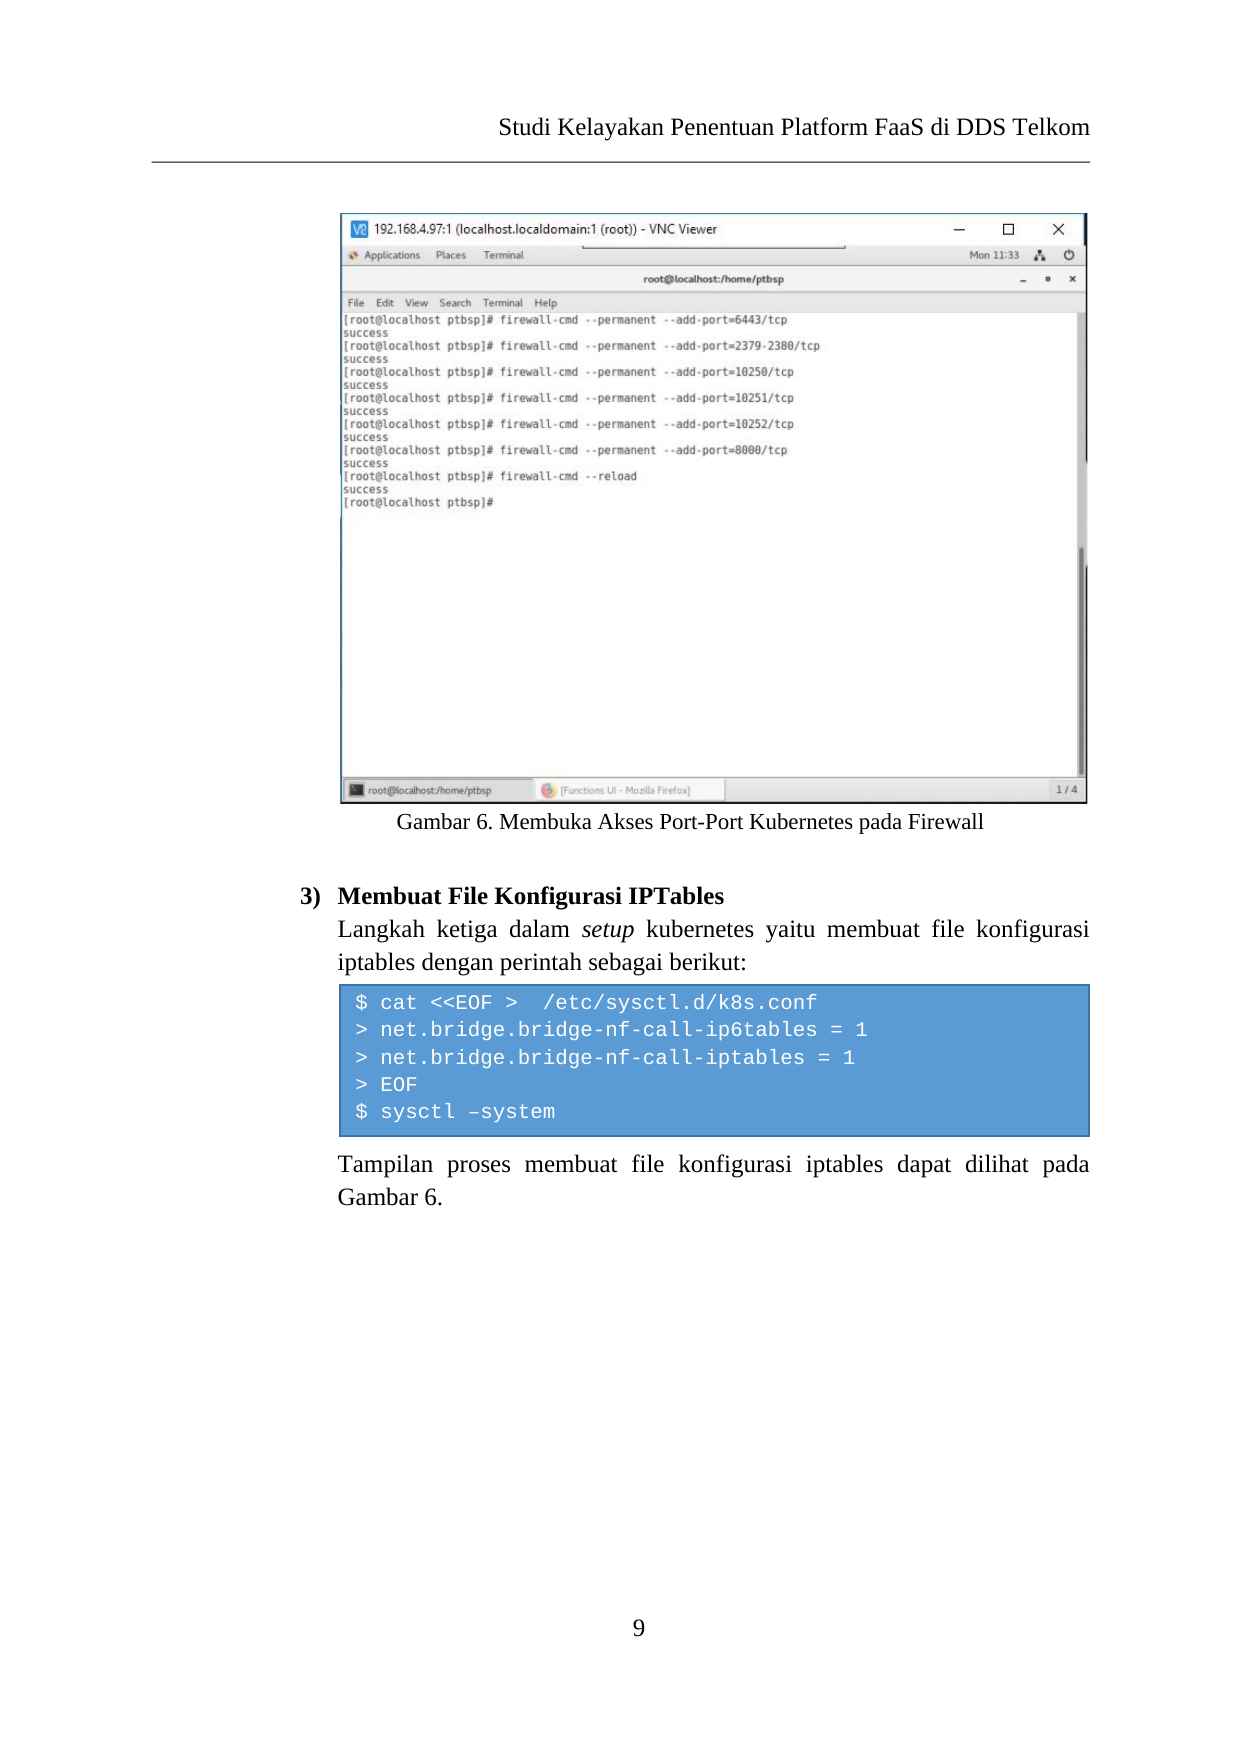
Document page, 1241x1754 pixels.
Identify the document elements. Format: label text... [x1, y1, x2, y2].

list Langkah ketiga dalam setup kubernetes yaitu membuat file konfigurasi iptables dengan perintah sebagai berikut: [337, 914, 1090, 976]
picture [340, 213, 1088, 804]
list Tampilan proses membuat file konfigurasi iptables dapat dilihat pada Gambar 6. [337, 1013, 1090, 1211]
text Gambar 6. Membuka Akses Port-Port Kubernetes pada Firewall [291, 808, 1090, 834]
list Membuat File Konfigurasi IPTables [300, 881, 1090, 909]
